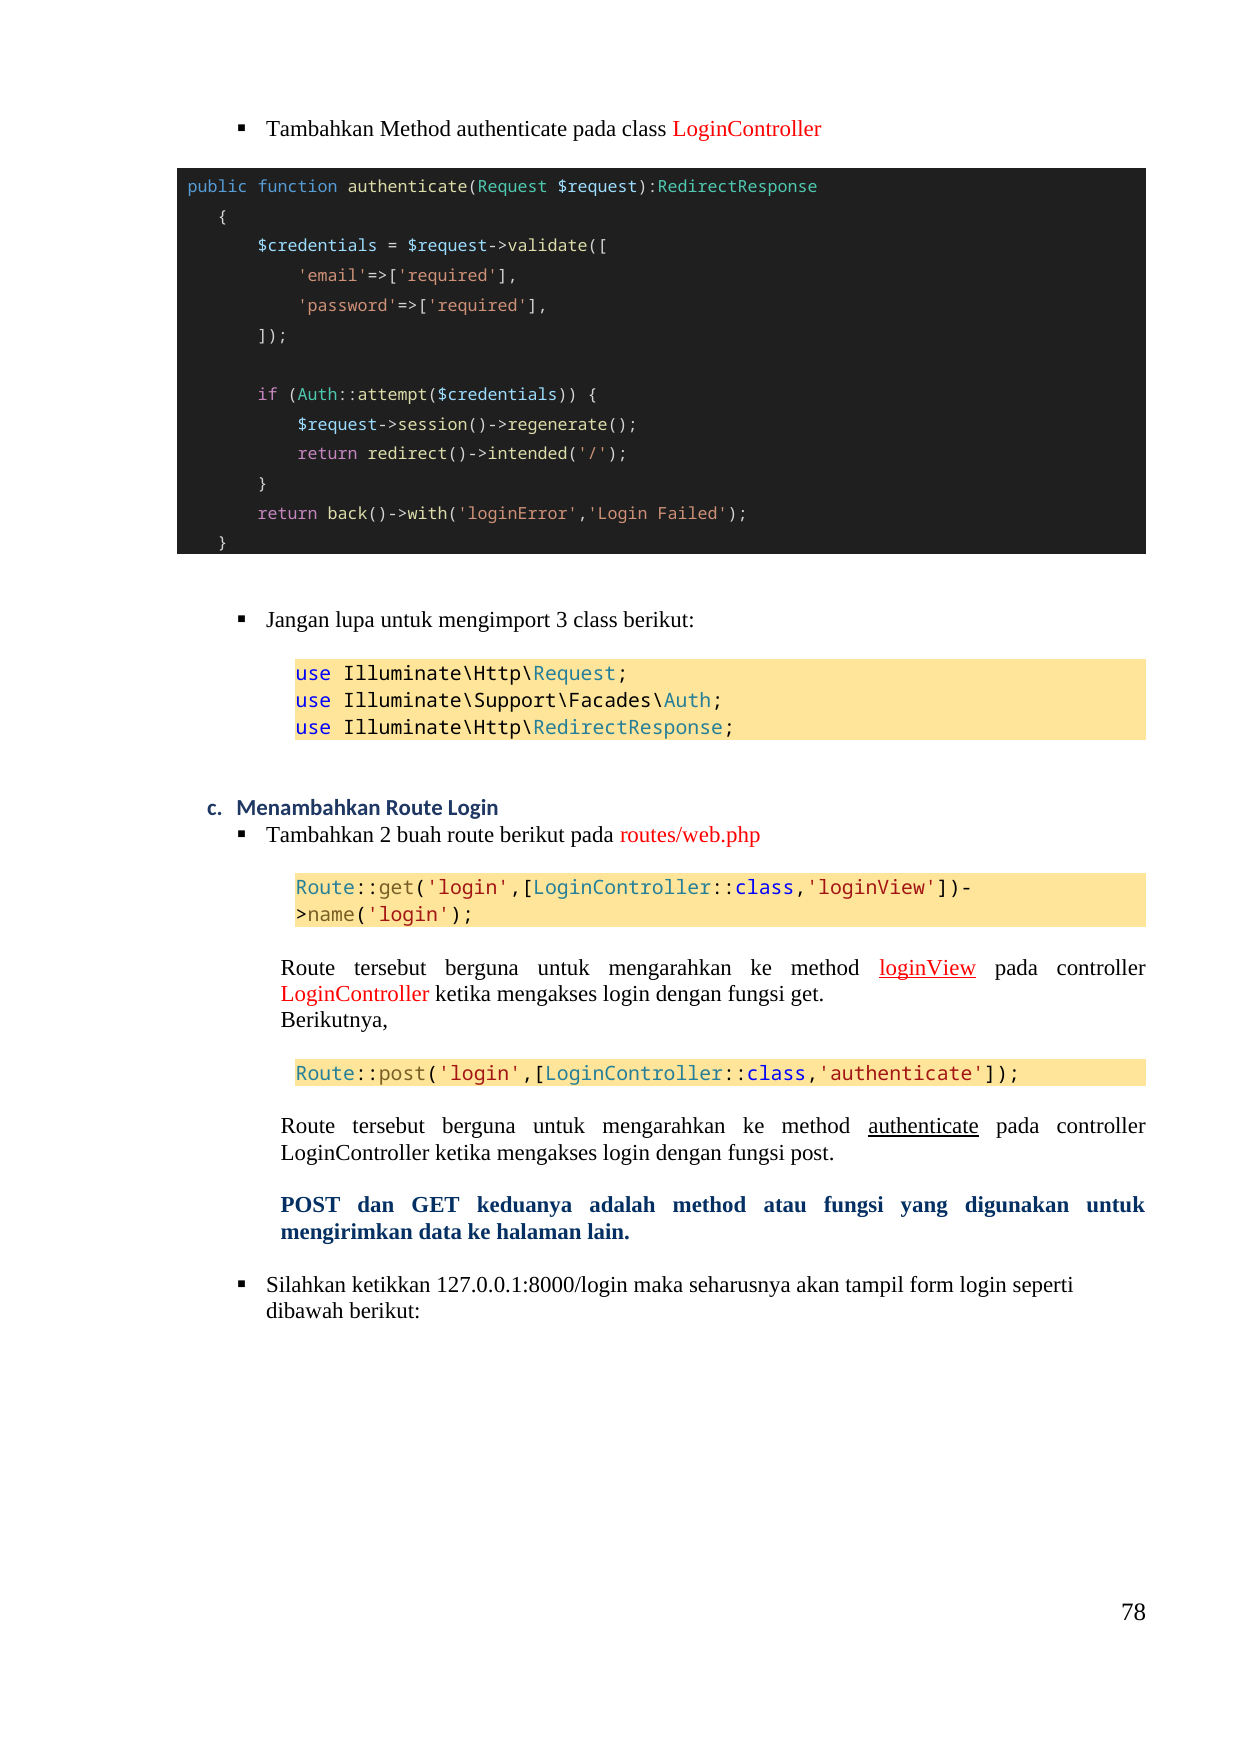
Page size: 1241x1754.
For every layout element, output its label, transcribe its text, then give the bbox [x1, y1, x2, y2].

text return redirect()->intended('/'); [177, 435, 1146, 464]
text Route::post('login',[LoginController::class,'authenticate']); [295, 1059, 1146, 1086]
text ]); [177, 316, 1146, 346]
text $request->session()->regenerate(); [177, 405, 1146, 435]
list Silahkan ketikkan 127.0.0.1:8000/login maka seharusnya akan tampil form login seperti dibawah berikut: [236, 1271, 1146, 1323]
text return back()->with('loginError','Login Failed'); [177, 494, 1146, 524]
text if (Auth::attempt($credentials)) { [177, 376, 1146, 405]
text use Illuminate\Http\Request; [295, 659, 1146, 686]
text } [177, 464, 1146, 494]
list Jangan lupa untuk mengimport 3 class berikut: [236, 606, 1146, 633]
text } [177, 524, 1146, 554]
text public function authenticate(Request $request):RedirectResponse [177, 168, 1146, 197]
text $credentials = $request->validate([ [177, 227, 1146, 257]
list Tambahkan 2 buah route berikut pada routes/web.php [236, 821, 1146, 847]
text Route tersebut berguna untuk mengarahkan ke method authenticate pada controller LoginController ketika mengakses login dengan fungsi post. [280, 1112, 1146, 1165]
text Route tersebut berguna untuk mengarahkan ke method loginView pada controller LoginController ketika mengakses login dengan fungsi get. [280, 954, 1146, 1006]
text 'password'=>['required'], [177, 286, 1146, 316]
list Tambahkan Method authenticate pada class LoginController [236, 115, 1146, 141]
text use Illuminate\Support\Facades\Auth; [295, 686, 1146, 713]
subtitle Menambahkan Route Login [207, 793, 1146, 821]
text POST dan GET keduanya adalah method atau fungsi yang digunakan untuk mengirimkan data ke halaman lain. [280, 1192, 1146, 1244]
text { [177, 197, 1146, 227]
text Berikutnya, [280, 1006, 1146, 1033]
text Route::get('login',[LoginController::class,'loginView'])->name('login'); [295, 873, 1146, 927]
text 'email'=>['required'], [177, 257, 1146, 286]
text use Illuminate\Http\RedirectResponse; [295, 713, 1146, 740]
